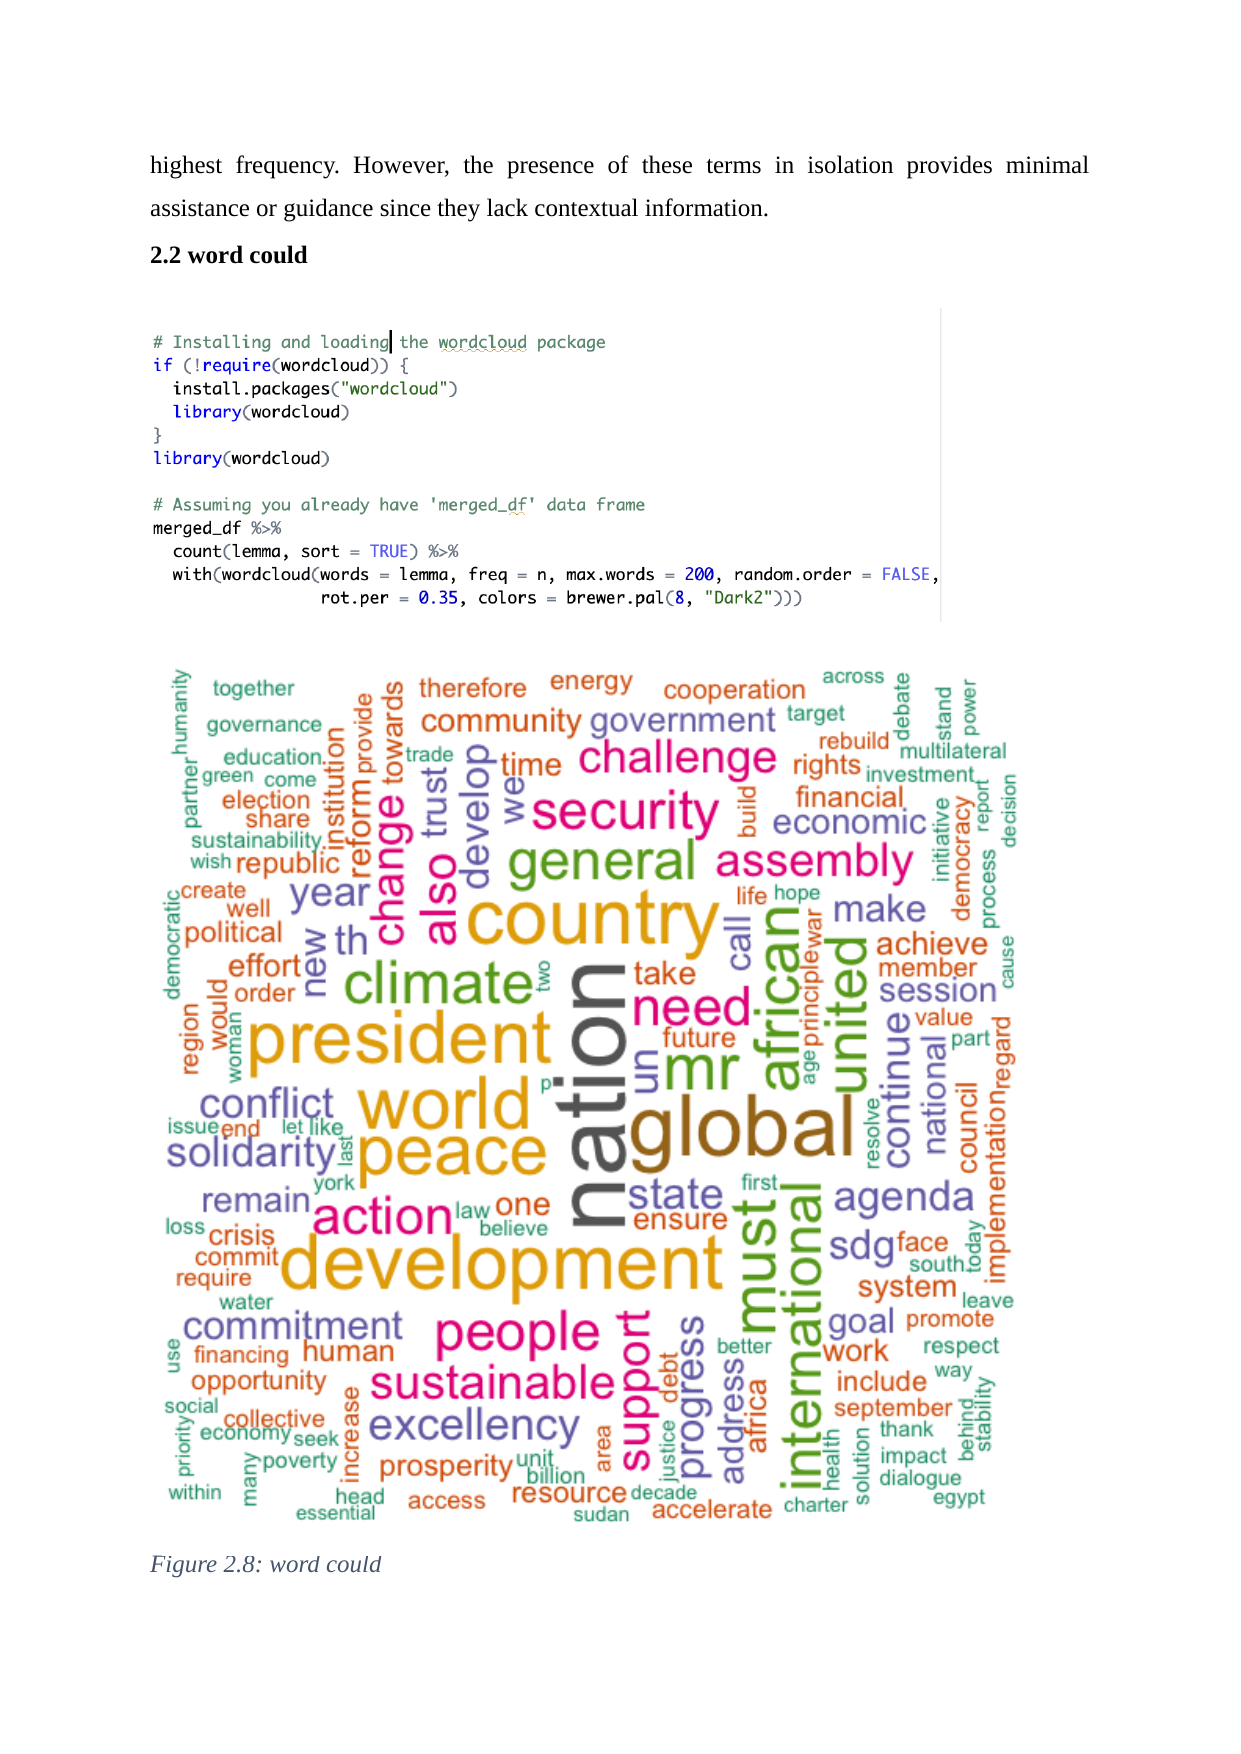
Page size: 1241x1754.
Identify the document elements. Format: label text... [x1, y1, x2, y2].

subtitle word could [150, 240, 1090, 269]
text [150, 150, 1090, 222]
picture [161, 634, 1032, 1556]
picture [150, 308, 943, 622]
